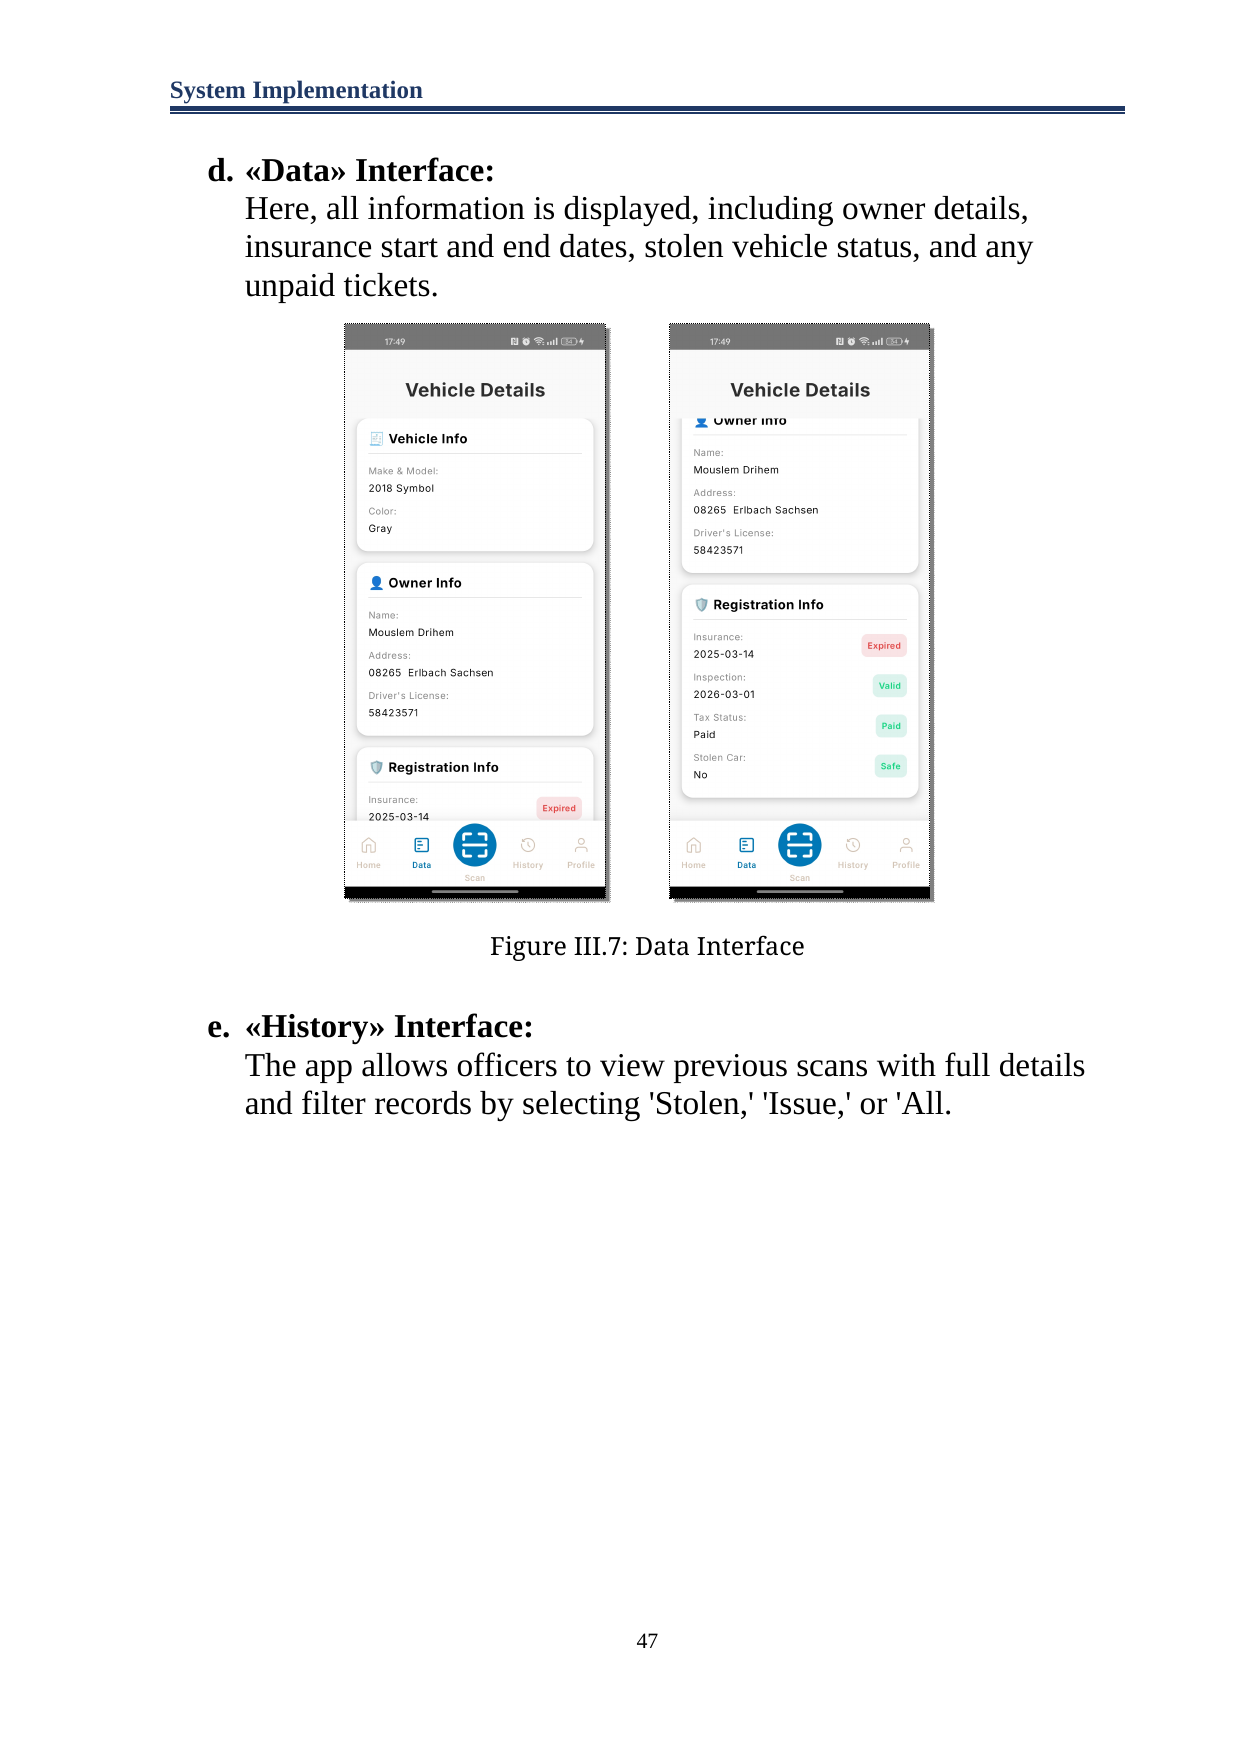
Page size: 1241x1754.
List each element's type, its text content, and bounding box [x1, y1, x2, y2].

picture [345, 324, 605, 898]
text Figure III.7: Data Interface [169, 928, 1125, 962]
text Here, all information is displayed, including owner details, insurance start and end dates, stolen vehicle status, and any unpaid tickets. [244, 188, 1125, 303]
text The app allows officers to view previous scans with full details and filter records by selecting 'Stolen,' 'Issue,' or 'All. [244, 1045, 1125, 1121]
list «Data» Interface: [207, 150, 1125, 188]
list «History» Interface: [207, 1006, 1125, 1045]
picture [670, 324, 930, 898]
